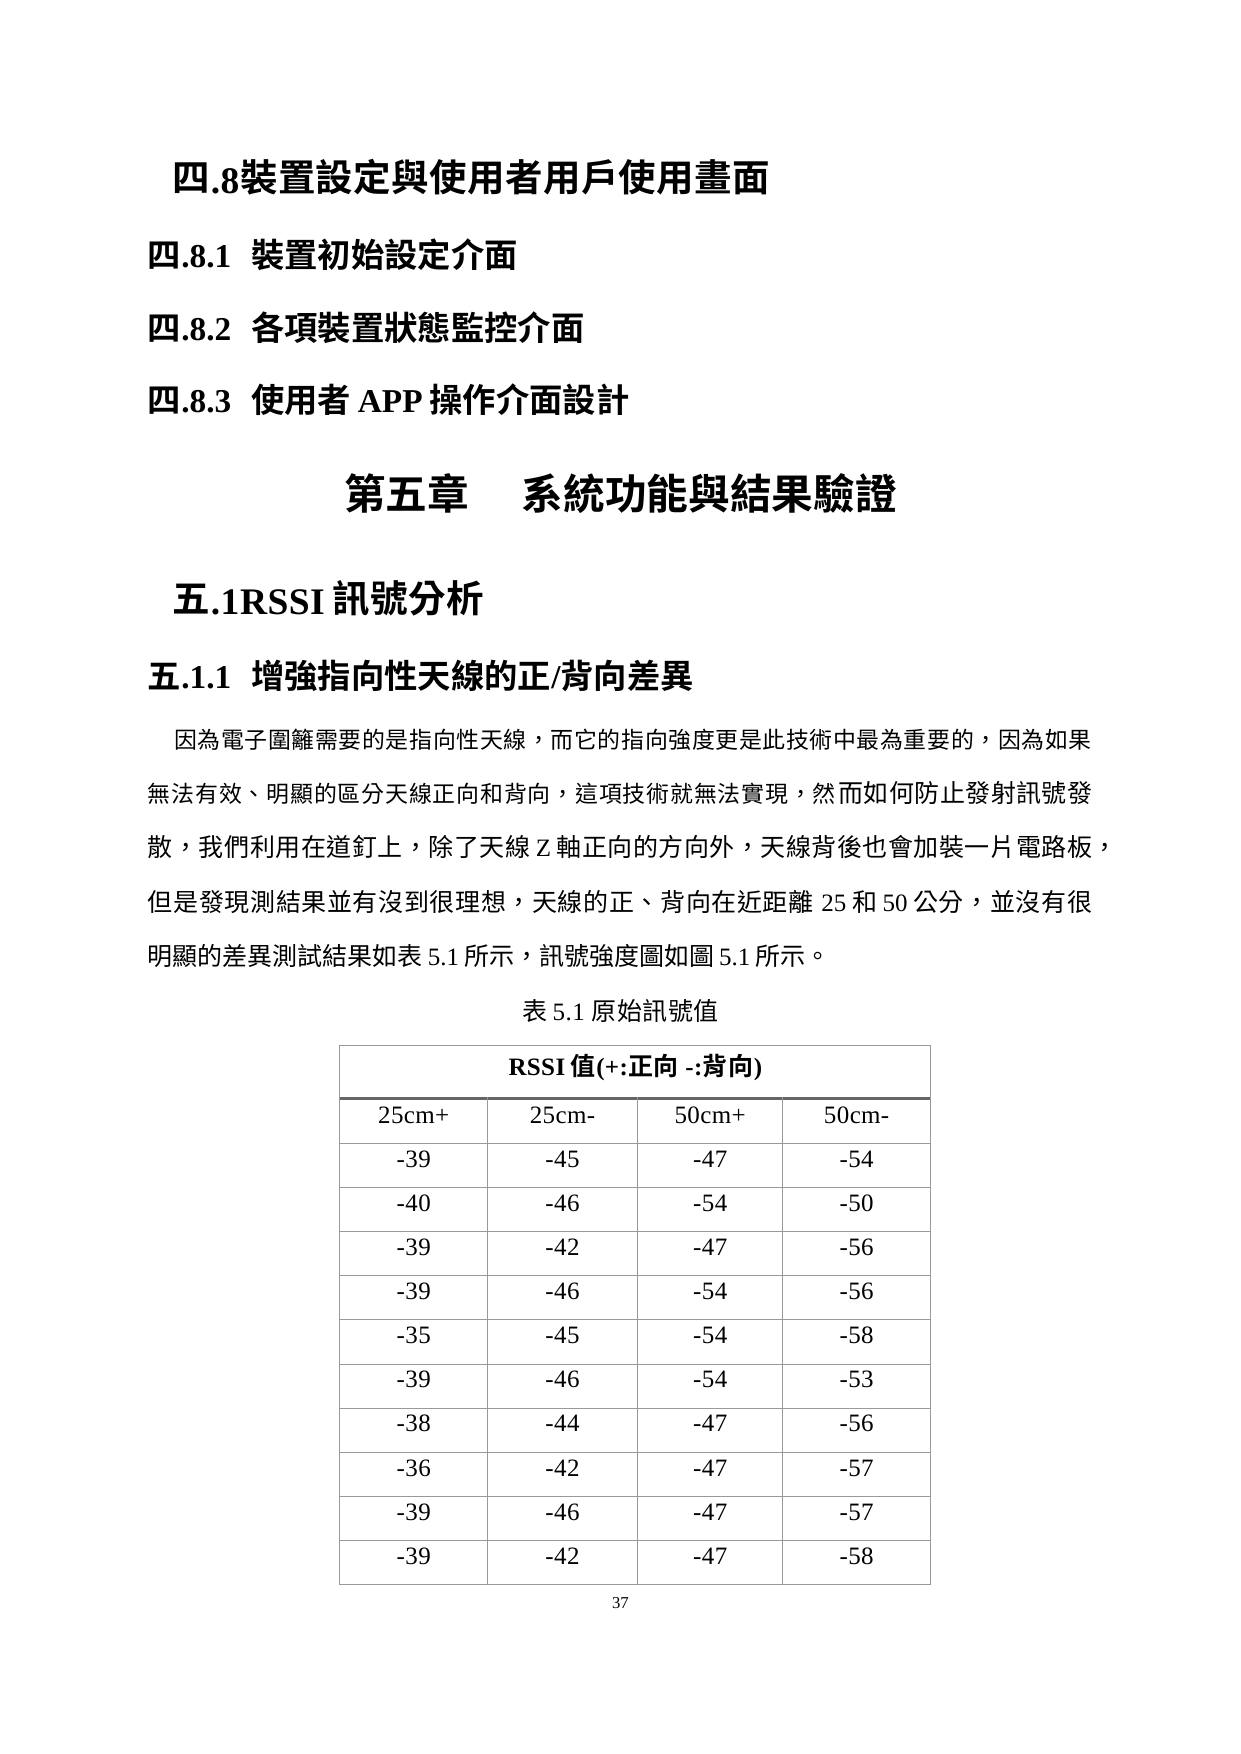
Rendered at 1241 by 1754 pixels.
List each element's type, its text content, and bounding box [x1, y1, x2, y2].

table_cell -39 [340, 1144, 487, 1187]
table_cell -56 [783, 1232, 930, 1275]
table_cell -58 [783, 1320, 930, 1363]
table_cell -57 [783, 1453, 930, 1496]
table_cell -39 [340, 1276, 487, 1319]
table_cell -53 [783, 1365, 930, 1407]
table_cell -47 [638, 1144, 782, 1187]
table_cell -39 [340, 1541, 487, 1584]
table_cell -45 [488, 1144, 637, 1187]
table_cell -36 [340, 1453, 487, 1496]
table_cell -54 [638, 1276, 782, 1319]
table_cell -54 [638, 1365, 782, 1407]
table_cell -46 [488, 1188, 637, 1231]
table_cell -38 [340, 1409, 487, 1452]
subtitle 各項裝置狀態監控介面 [148, 301, 1067, 349]
subtitle 使用者APP操作介面設計 [148, 374, 1067, 422]
table_cell -44 [488, 1409, 637, 1452]
table_cell -47 [638, 1497, 782, 1540]
table_cell 50cm- [783, 1100, 930, 1143]
table_cell -50 [783, 1188, 930, 1231]
table_cell -54 [638, 1320, 782, 1363]
table_cell -47 [638, 1541, 782, 1584]
table_cell -40 [340, 1188, 487, 1231]
table_cell -35 [340, 1320, 487, 1363]
subtitle 增強指向性天線的正/背向差異 [148, 650, 1067, 698]
table_header RSSI值(+:正向 -:背向) [340, 1046, 930, 1097]
table_cell -39 [340, 1232, 487, 1275]
text 表5.1 原始訊號值 [148, 991, 1092, 1027]
subtitle 裝置設定與使用者用戶使用畫面 [173, 148, 1067, 202]
table_cell -54 [638, 1188, 782, 1231]
table_cell -54 [783, 1144, 930, 1187]
text 因為電子圍籬需要的是指向性天線，而它的指向強度更是此技術中最為重要的，因為如果無法有效、明顯的區分天線正向和背向，這項技術就無法實現，然而如何防止發射訊號發散，我們利用在道釘上，除了天線Z軸正向的方向外，天線背後也會加裝一片電路板，但是發現測結果並有沒到很理想，天線的正、背向在近距離25和50公分，並沒有很明顯的差異測試結果如表5.1所示，訊號強度圖如圖5.1所示。 [148, 722, 1092, 973]
table_cell -42 [488, 1453, 637, 1496]
table_cell 50cm+ [638, 1100, 782, 1143]
table_cell -46 [488, 1497, 637, 1540]
table_cell -46 [488, 1365, 637, 1407]
table_cell 25cm- [488, 1100, 637, 1143]
table_cell -39 [340, 1497, 487, 1540]
table_cell -47 [638, 1232, 782, 1275]
table_cell -56 [783, 1276, 930, 1319]
table_cell -46 [488, 1276, 637, 1319]
table_cell -58 [783, 1541, 930, 1584]
subtitle 系統功能與結果驗證 [148, 465, 1092, 521]
table_cell -47 [638, 1453, 782, 1496]
table_cell -42 [488, 1232, 637, 1275]
table_cell -45 [488, 1320, 637, 1363]
subtitle RSSI訊號分析 [173, 568, 1067, 623]
table_cell -57 [783, 1497, 930, 1540]
table_cell -42 [488, 1541, 637, 1584]
table_cell -56 [783, 1409, 930, 1452]
table_cell 25cm+ [340, 1100, 487, 1143]
table_cell -47 [638, 1409, 782, 1452]
subtitle 裝置初始設定介面 [148, 229, 1067, 277]
table_cell -39 [340, 1365, 487, 1407]
